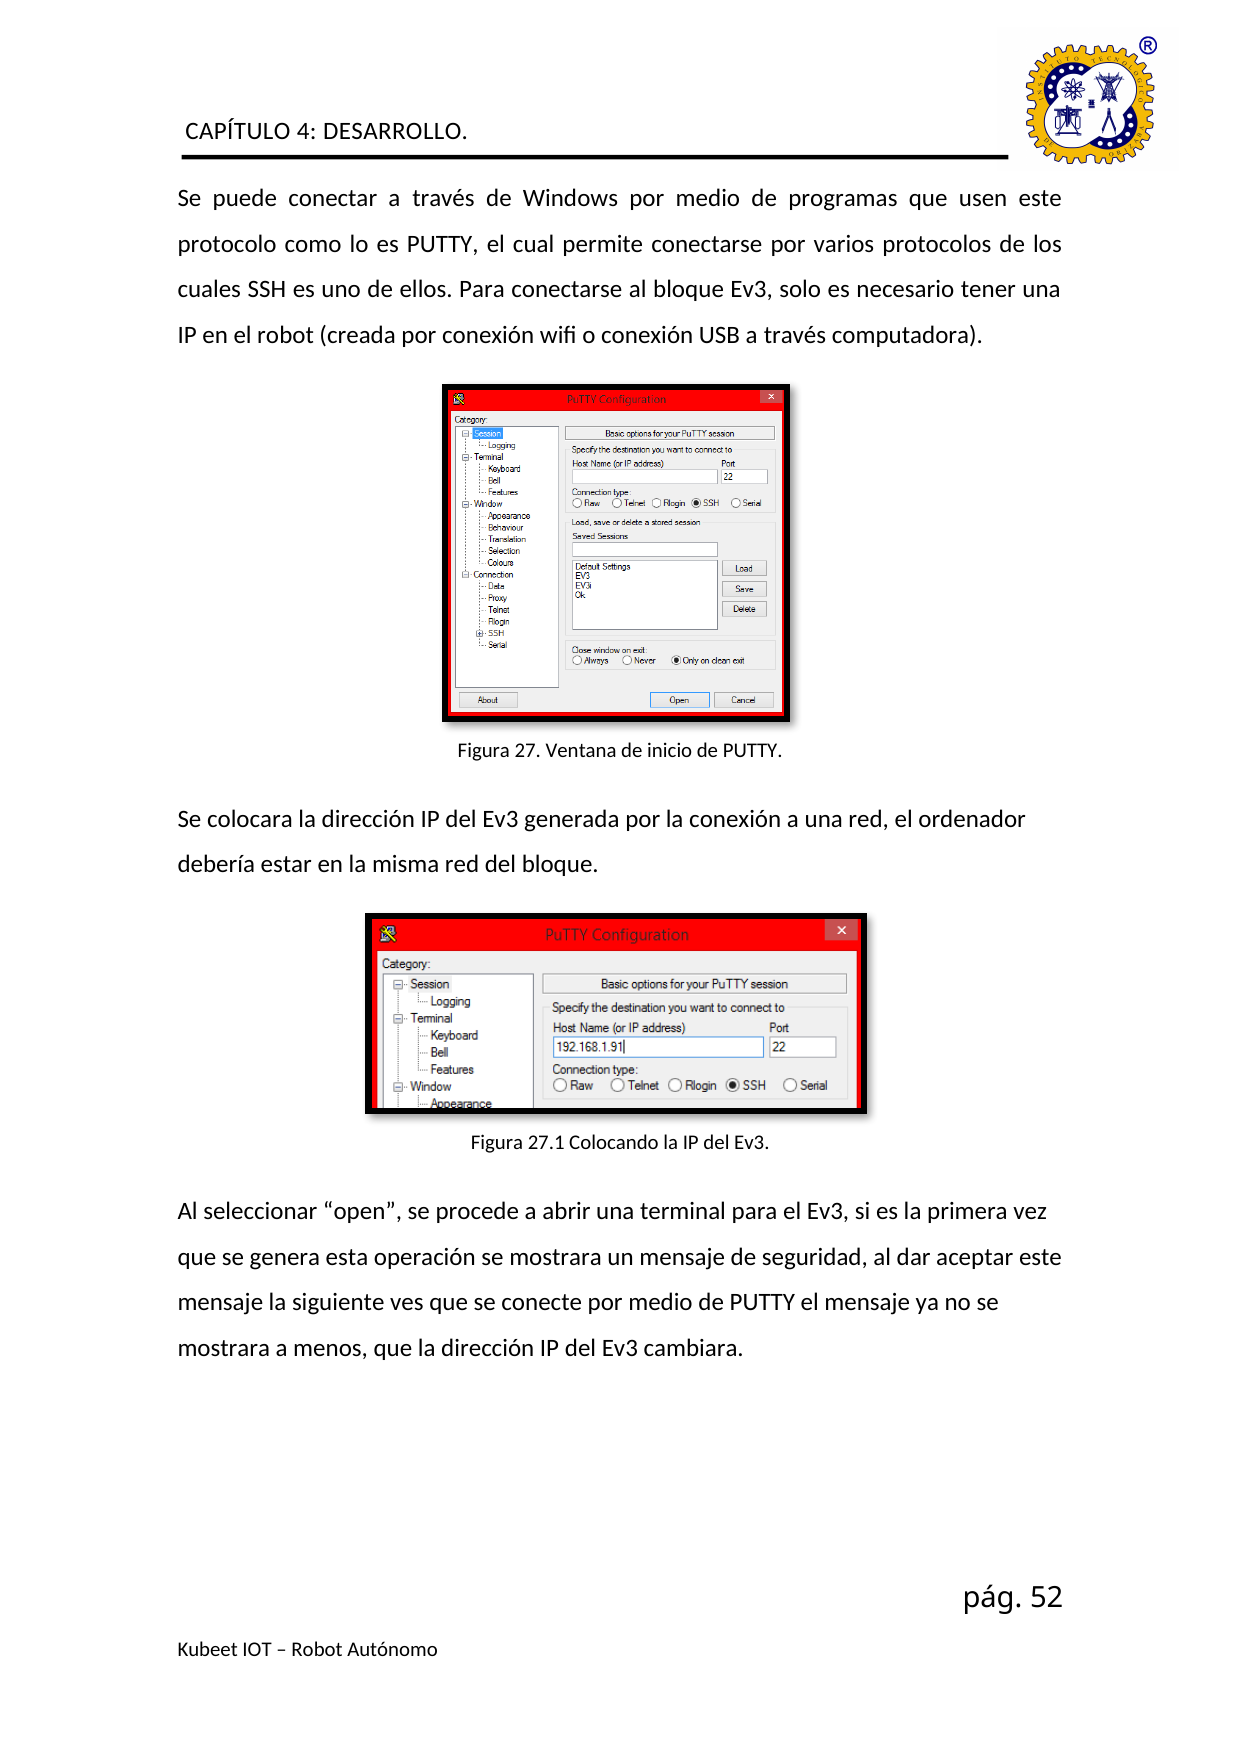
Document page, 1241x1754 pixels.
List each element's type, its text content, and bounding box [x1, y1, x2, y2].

text Al seleccionar “open”, se procede a abrir una terminal para el Ev3, si es la primera vez que se genera esta operación se mostrara un mensaje de seguridad, al dar aceptar este mensaje la siguiente ves que se conecte por medio de PUTTY el mensaje ya no se mostrara a menos, que la dirección IP del Ev3 cambiara. [177, 1195, 1063, 1363]
picture [372, 919, 861, 1108]
picture [448, 390, 784, 716]
text Se colocara la dirección IP del Ev3 generada por la conexión a una red, el ordenador debería estar en la misma red del bloque. [177, 803, 1063, 879]
picture [996, 27, 1179, 171]
text Se puede conectar a través de Windows por medio de programas que usen este protocolo como lo es PUTTY, el cual permite conectarse por varios protocolos de los cuales SSH es uno de ellos. Para conectarse al bloque Ev3, solo es necesario tener una IP en el robot (creada por conexión wifi o conexión USB a través computadora). [177, 182, 1063, 350]
